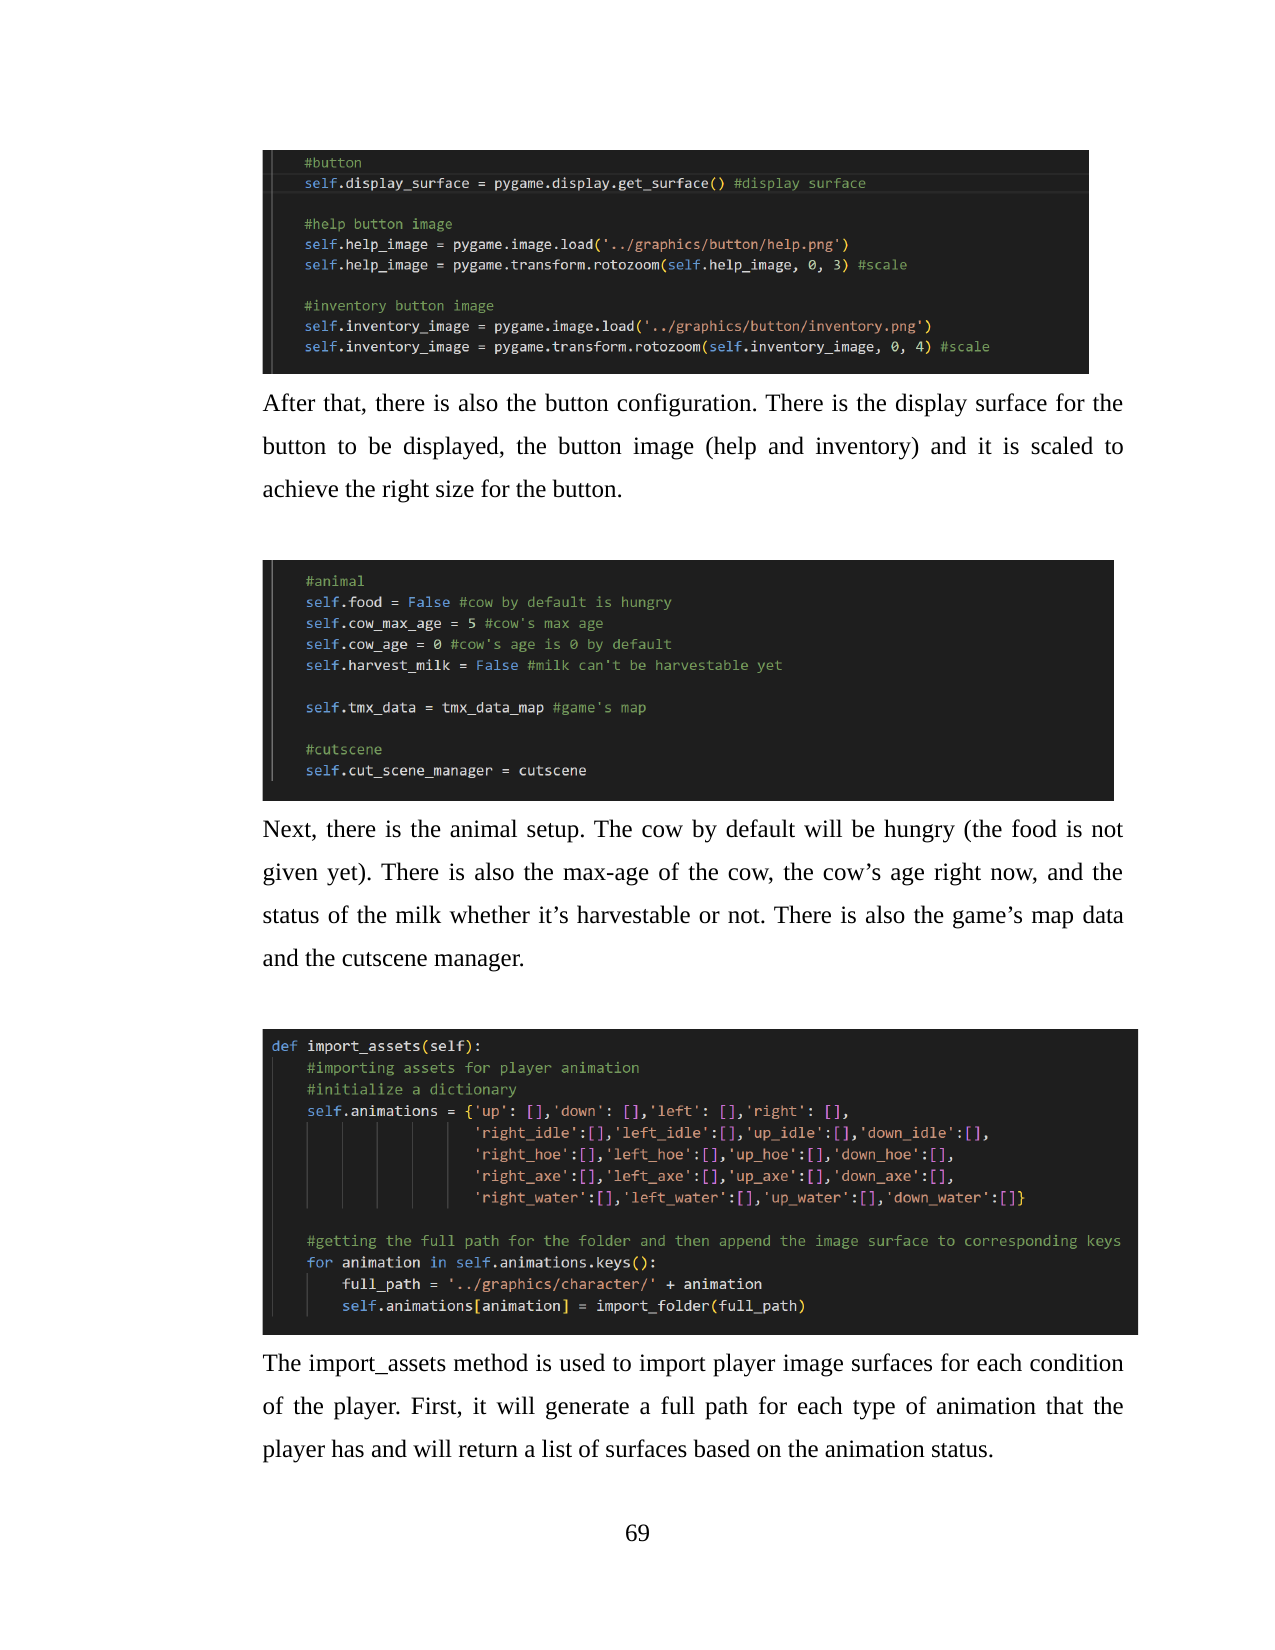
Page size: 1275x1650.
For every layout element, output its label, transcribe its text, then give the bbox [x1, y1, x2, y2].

list After that, there is also the button configuration. There is the display surface for the button to be displayed, the button image (help and inventory) and it is scaled to achieve the right size for the button. [262, 388, 1125, 503]
picture [262, 150, 1089, 374]
picture [262, 1029, 1139, 1335]
list Next, there is the animal setup. The cow by default will be hungry (the food is not given yet). There is also the max-age of the cow, the cow’s age right now, and the status of the milk whether it’s harvestable or not. There is also the game’s map data and the cutscene manager. [262, 814, 1125, 972]
list The import_assets method is used to import player image surfaces for each condition of the player. First, it will generate a full path for each type of animation that the player has and will return a list of surfaces based on the animation status. [262, 1348, 1125, 1463]
picture [262, 560, 1114, 801]
